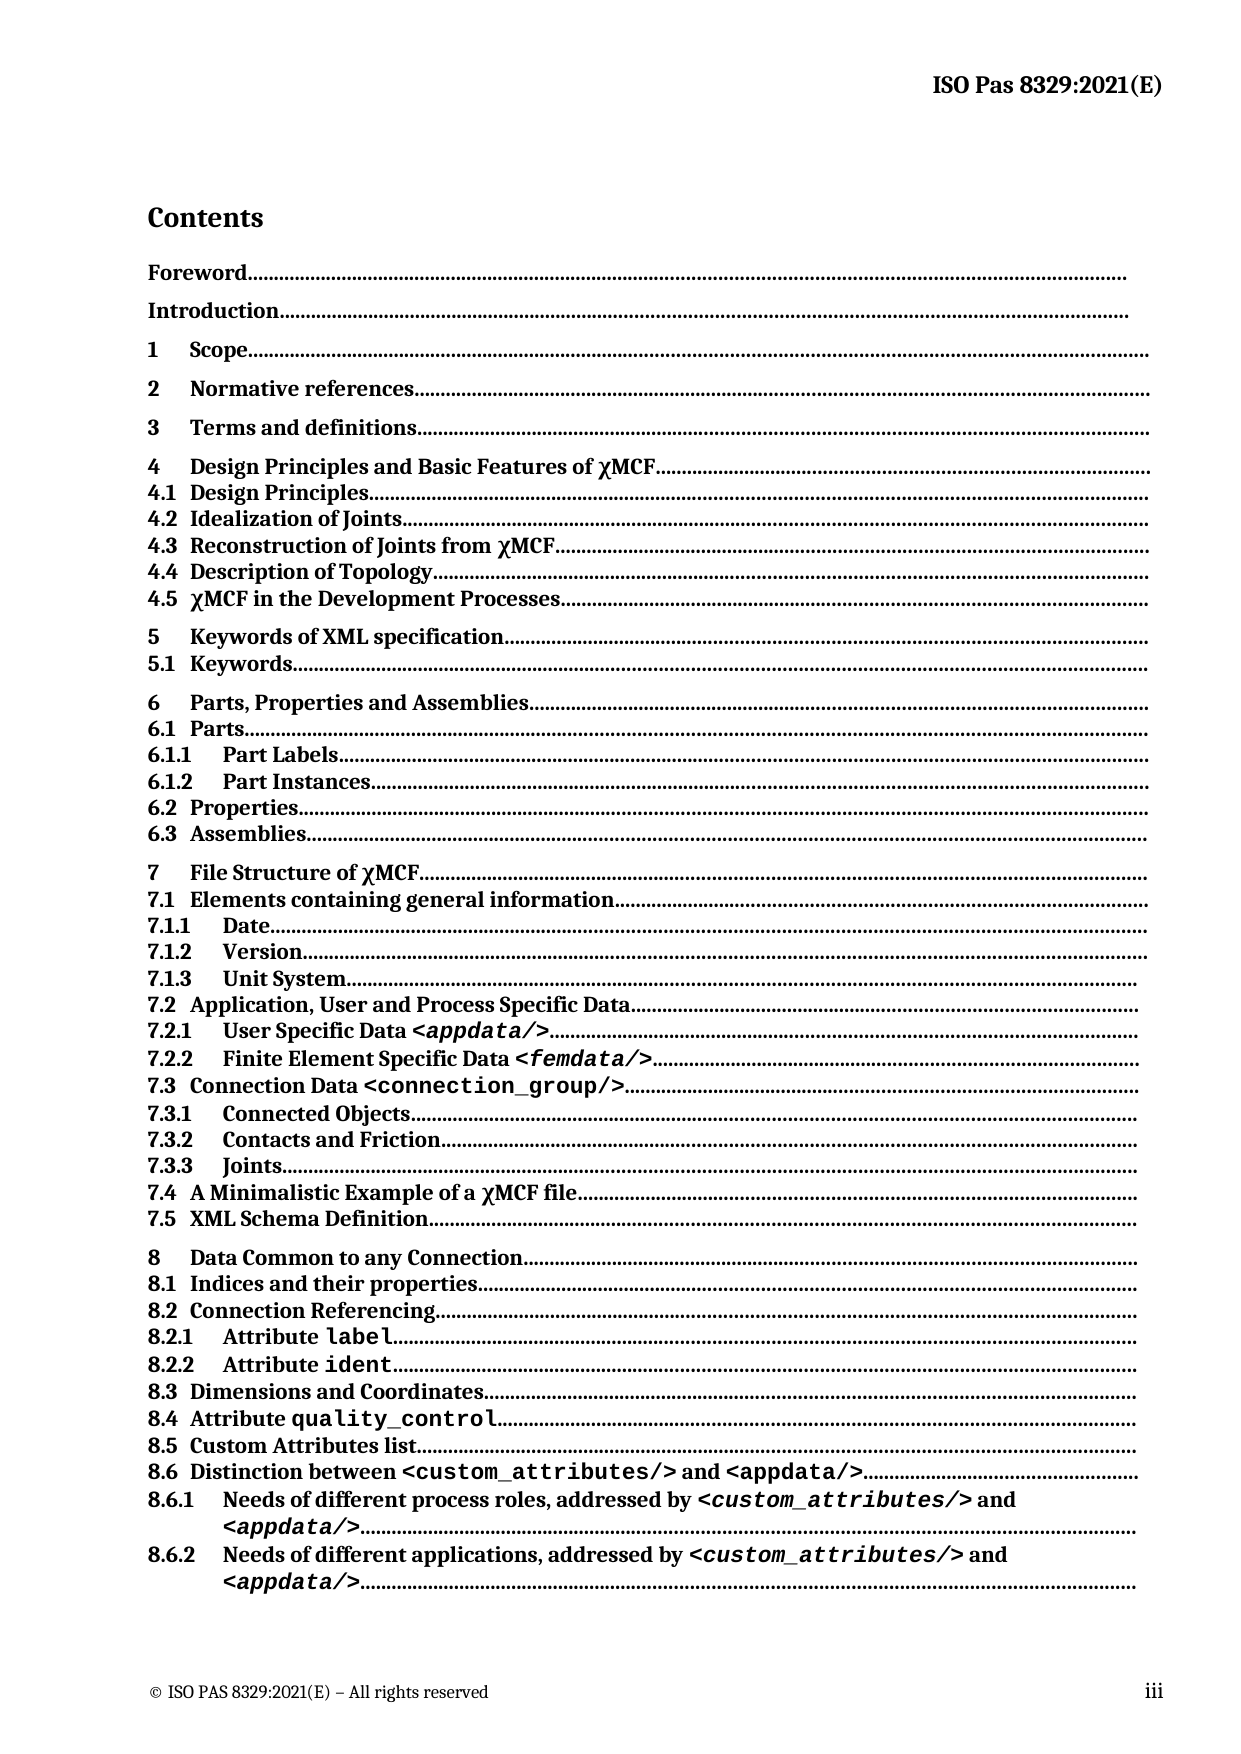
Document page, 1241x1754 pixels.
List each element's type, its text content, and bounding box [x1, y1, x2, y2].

text 8.6.2 Needs of different applications, addressed by <custom_attributes/> and <appdata/> 29 [148, 1542, 1111, 1597]
text 7.4 A Minimalistic Example of a χMCF file 22 [148, 1180, 1111, 1206]
text 8.6.1 Needs of different process roles, addressed by <custom_attributes/> and <appdata/> 29 [148, 1487, 1111, 1542]
text 7.2.2 Finite Element Specific Data <femdata/> 12 [148, 1046, 1111, 1073]
text 7.1.1 Date 9 [148, 913, 1111, 939]
text 4.4 Description of Topology 3 [148, 559, 1111, 585]
text 8.6 Distinction between <custom_attributes/> and <appdata/> 29 [148, 1459, 1111, 1487]
text 7.3 Connection Data <connection_group/> 13 [148, 1073, 1111, 1101]
text 3 Terms and definitions 1 [148, 415, 1111, 441]
text 7.1 Elements containing general information 9 [148, 886, 1111, 913]
text 2 Normative references 1 [148, 376, 1111, 402]
text 4.2 Idealization of Joints 2 [148, 506, 1111, 533]
text 6.2 Properties 7 [148, 795, 1111, 821]
text 8.1 Indices and their properties 23 [148, 1271, 1111, 1298]
text 4.5 χMCF in the Development Processes 4 [148, 585, 1111, 612]
text 5 Keywords of XML specification 5 [148, 624, 1111, 651]
text 7.5 XML Schema Definition 23 [148, 1206, 1111, 1232]
text 7.1.3 Unit System 10 [148, 965, 1111, 992]
text Introduction xiv [148, 298, 1111, 324]
text 4.1 Design Principles 2 [148, 480, 1111, 506]
text 6.1.1 Part Labels 7 [148, 742, 1111, 768]
text 5.1 Keywords 5 [148, 651, 1111, 677]
text 7.2 Application, User and Process Specific Data 10 [148, 992, 1111, 1018]
text 6.1 Parts 7 [148, 716, 1111, 742]
text 7.3.2 Contacts and Friction 19 [148, 1127, 1111, 1153]
text Contents [148, 202, 1163, 234]
text 8.2.2 Attribute ident 23 [148, 1351, 1111, 1379]
text 7 File Structure of χMCF 8 [148, 860, 1111, 886]
text Foreword xiii [148, 259, 1111, 286]
text 8.5 Custom Attributes list 24 [148, 1433, 1111, 1459]
text 7.1.2 Version 9 [148, 939, 1111, 965]
text 7.3.1 Connected Objects 14 [148, 1101, 1111, 1127]
text 8.2.1 Attribute label 23 [148, 1324, 1111, 1351]
text 8.4 Attribute quality_control 24 [148, 1405, 1111, 1433]
text 4.3 Reconstruction of Joints from χMCF 3 [148, 533, 1111, 559]
text 8.2 Connection Referencing 23 [148, 1298, 1111, 1324]
text 7.2.1 User Specific Data <appdata/> 10 [148, 1018, 1111, 1046]
text 6.1.2 Part Instances 7 [148, 768, 1111, 795]
text 4 Design Principles and Basic Features of χMCF 1 [148, 453, 1111, 480]
text 7.3.3 Joints 21 [148, 1153, 1111, 1180]
text 1 Scope 1 [148, 337, 1111, 363]
text 8.3 Dimensions and Coordinates 24 [148, 1379, 1111, 1405]
text 6.3 Assemblies 8 [148, 821, 1111, 847]
text 6 Parts, Properties and Assemblies 6 [148, 689, 1111, 716]
text 8 Data Common to any Connection 23 [148, 1245, 1111, 1271]
